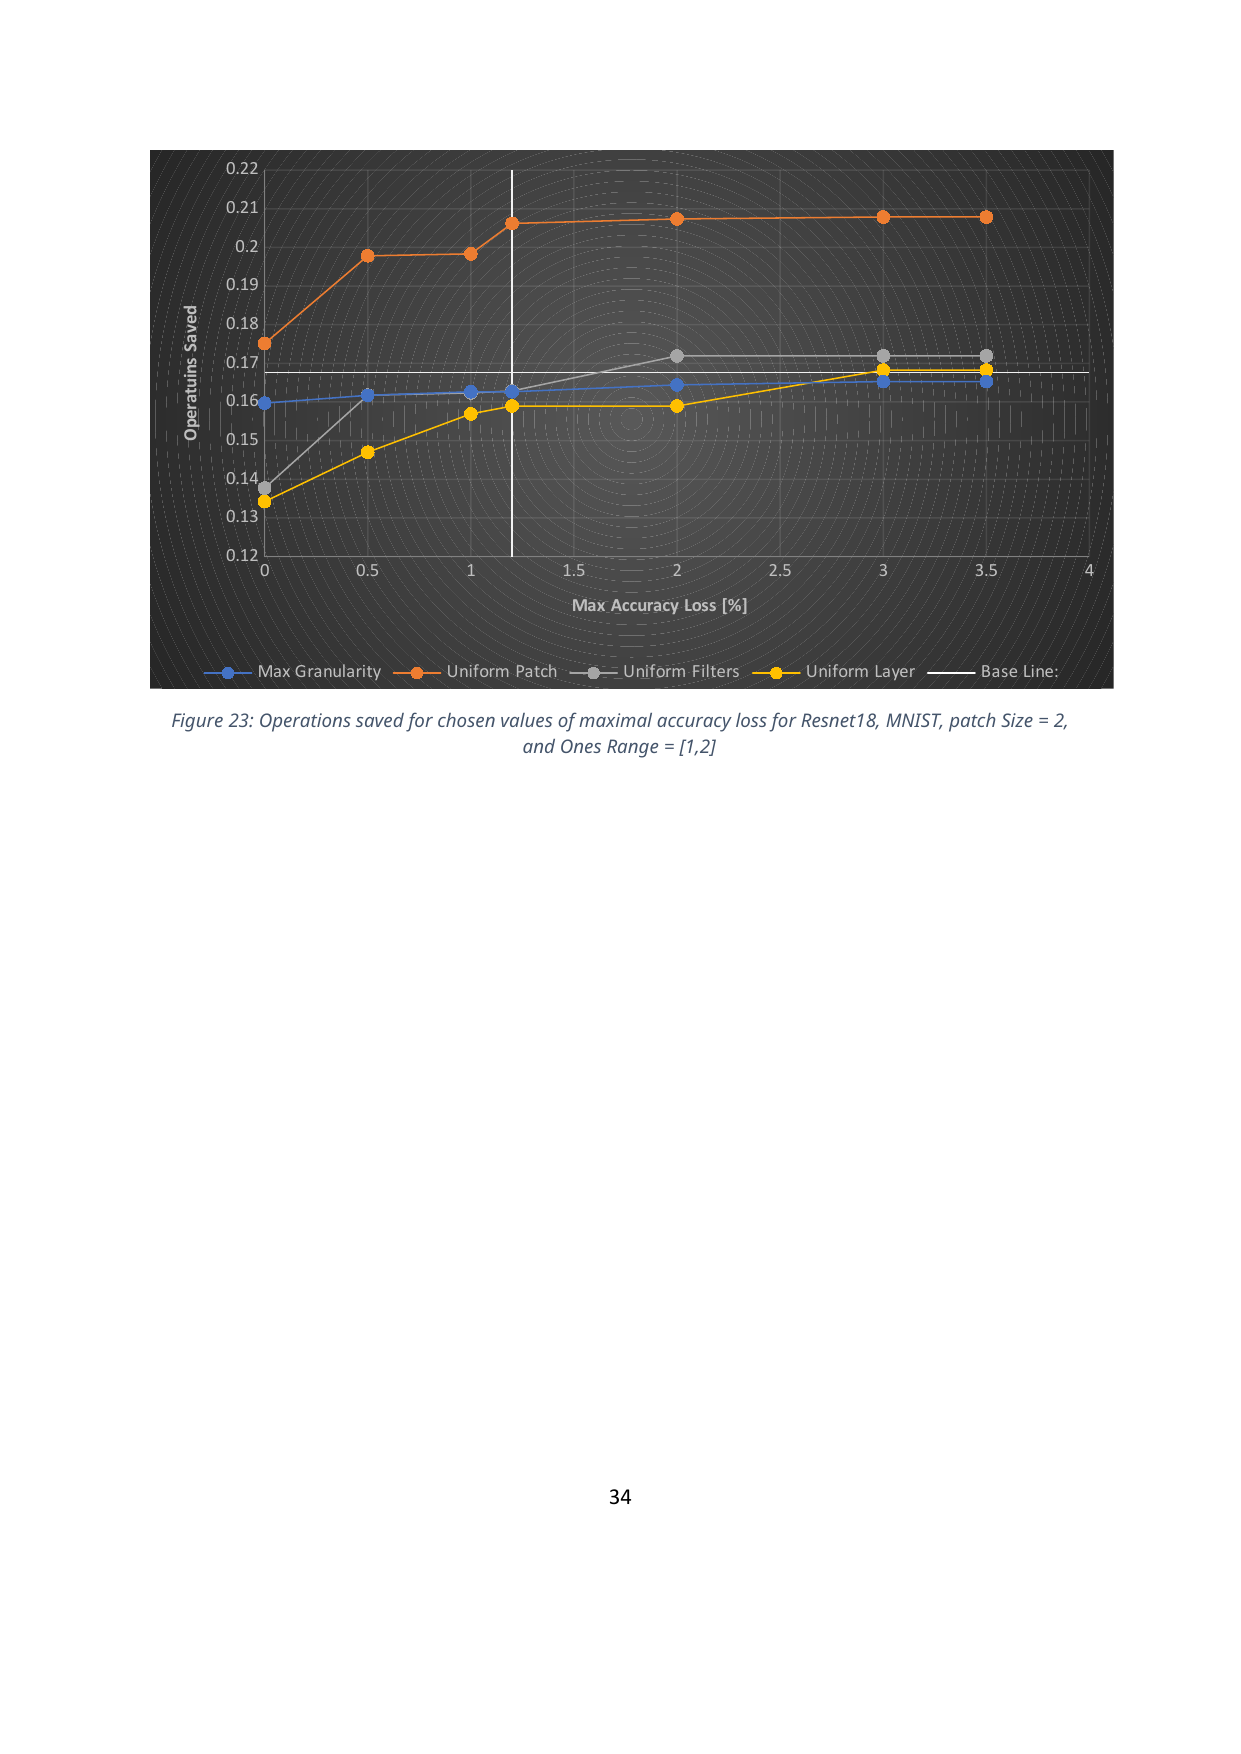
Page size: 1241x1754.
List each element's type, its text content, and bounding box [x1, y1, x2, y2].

text Figure 23: Operations saved for chosen values of maximal accuracy loss for Resnet18, MNIST, patch Size = 2, [150, 707, 1090, 733]
text and Ones Range = [1,2] [150, 733, 1090, 758]
